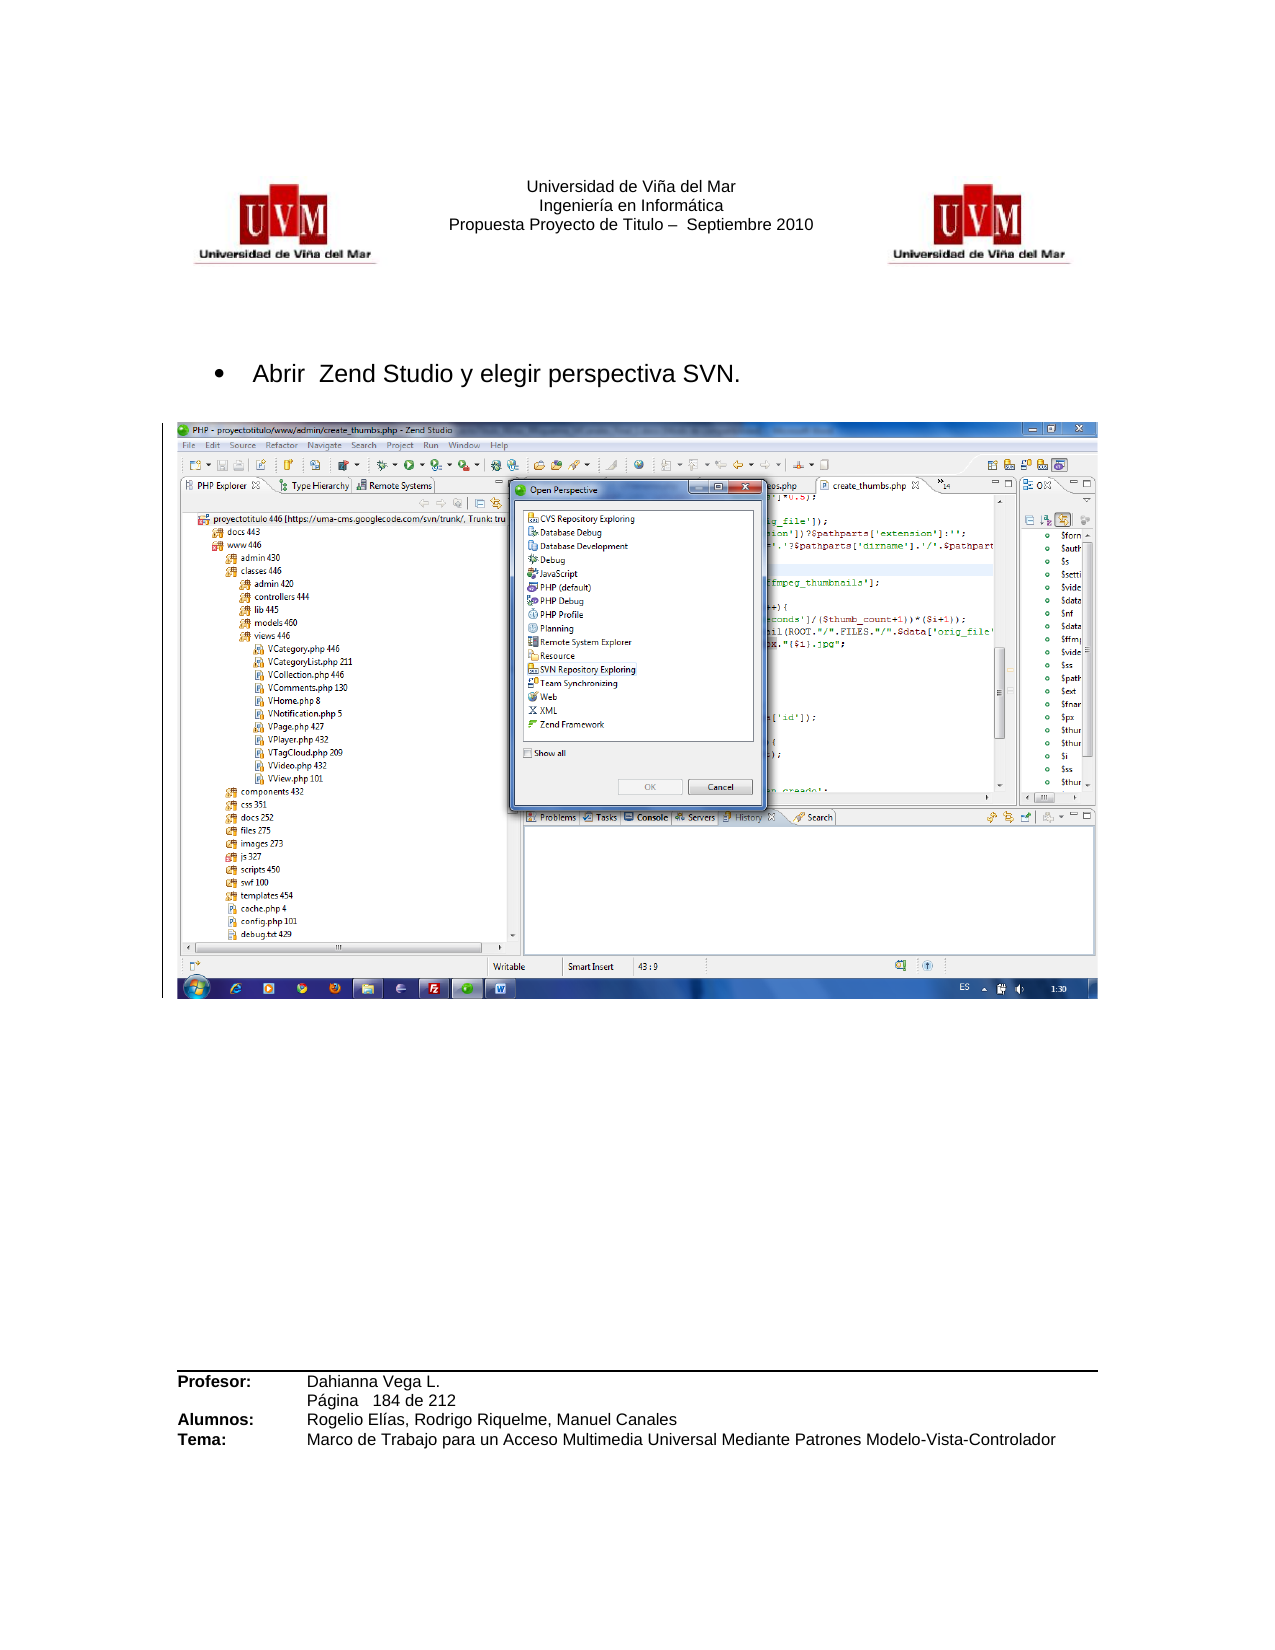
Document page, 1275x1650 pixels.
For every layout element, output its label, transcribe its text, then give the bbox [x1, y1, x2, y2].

list Abrir Zend Studio y elegir perspectiva SVN. [215, 359, 1098, 388]
picture [177, 176, 390, 267]
picture [177, 422, 1098, 999]
picture [871, 176, 1084, 267]
